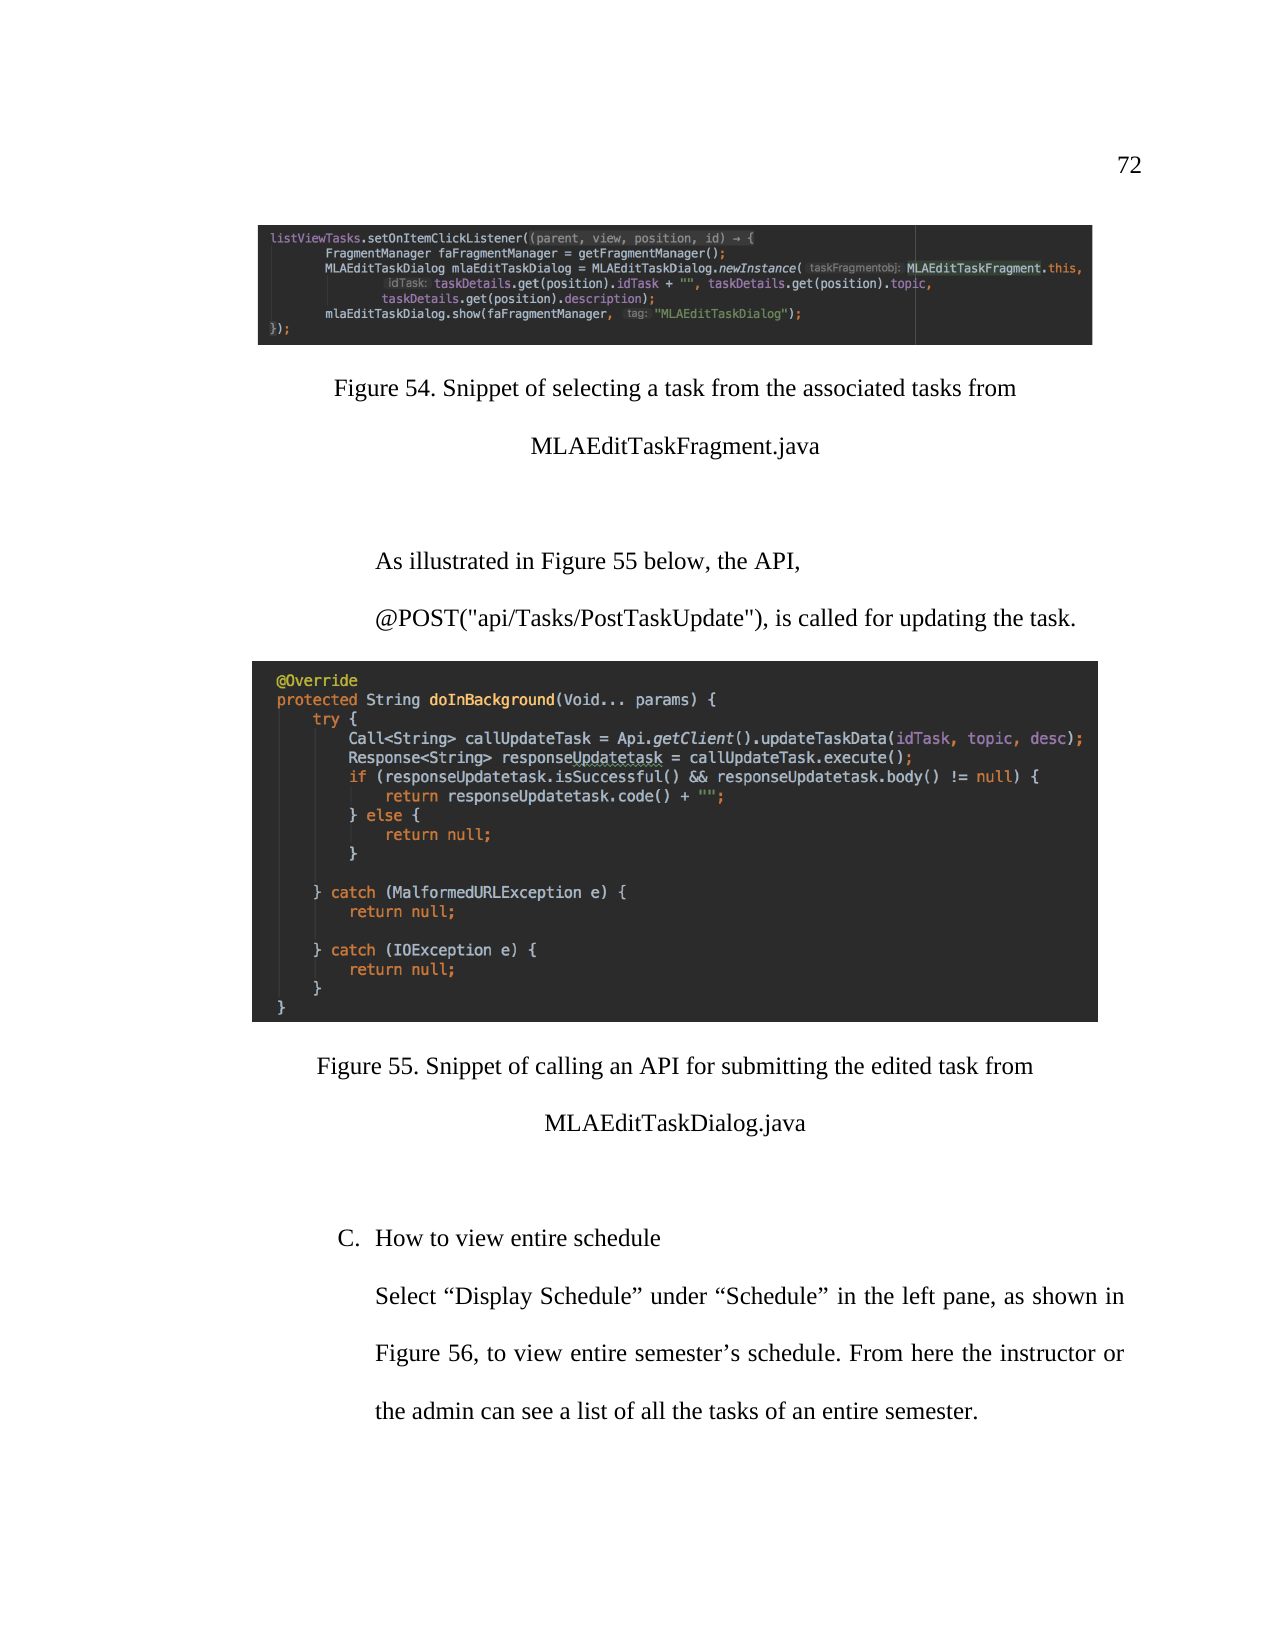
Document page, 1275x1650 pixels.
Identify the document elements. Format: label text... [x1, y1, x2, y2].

picture [257, 225, 1093, 345]
text Figure 54. Snippet of selecting a task from the associated tasks from MLAEditTaskFragment.java [225, 373, 1125, 460]
list Select “Display Schedule” under “Schedule” in the left pane, as shown in Figure 56, to view entire semester’s schedule. From here the instructor or the admin can see a list of all the tasks of an entire semester. [375, 1281, 1125, 1424]
text Figure 55. Snippet of calling an API for submitting the edited task from MLAEditTaskDialog.java [225, 1051, 1125, 1137]
list How to view entire schedule [337, 1223, 1125, 1252]
text As illustrated in Figure 55 below, the API, @POST("api/Tasks/PostTaskUpdate"), is called for updating the task. [375, 546, 1125, 632]
picture [252, 661, 1098, 1022]
